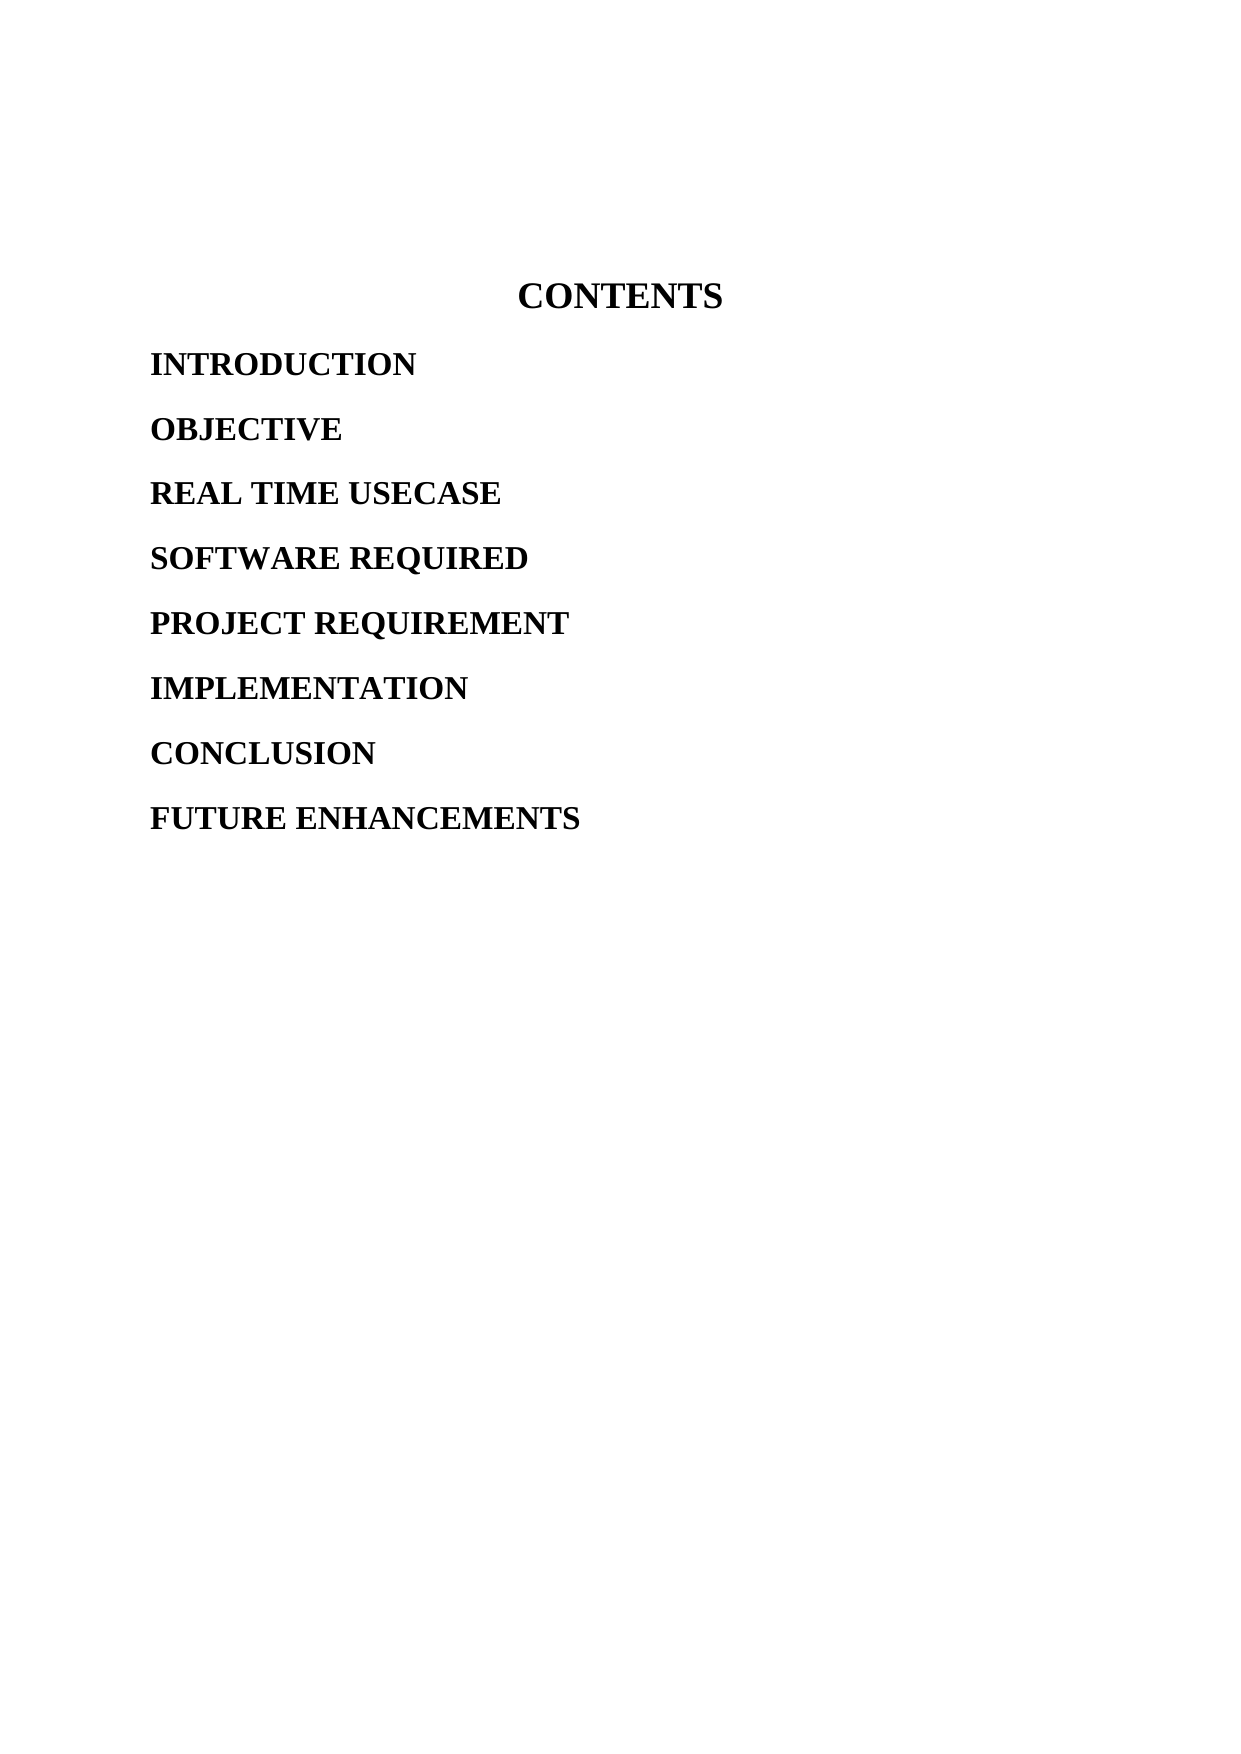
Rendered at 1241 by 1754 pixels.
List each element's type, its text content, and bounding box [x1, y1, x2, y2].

text CONTENTS [150, 273, 1090, 317]
text OBJECTIVE [150, 409, 1090, 447]
text IMPLEMENTATION [150, 668, 1090, 707]
text FUTURE ENHANCEMENTS [150, 798, 1090, 836]
text PROJECT REQUIREMENT [150, 603, 1090, 642]
text INTRODUCTION [150, 344, 1090, 382]
text SOFTWARE REQUIRED [150, 538, 1090, 577]
text REAL TIME USECASE [150, 474, 1090, 512]
text CONCLUSION [150, 733, 1090, 772]
